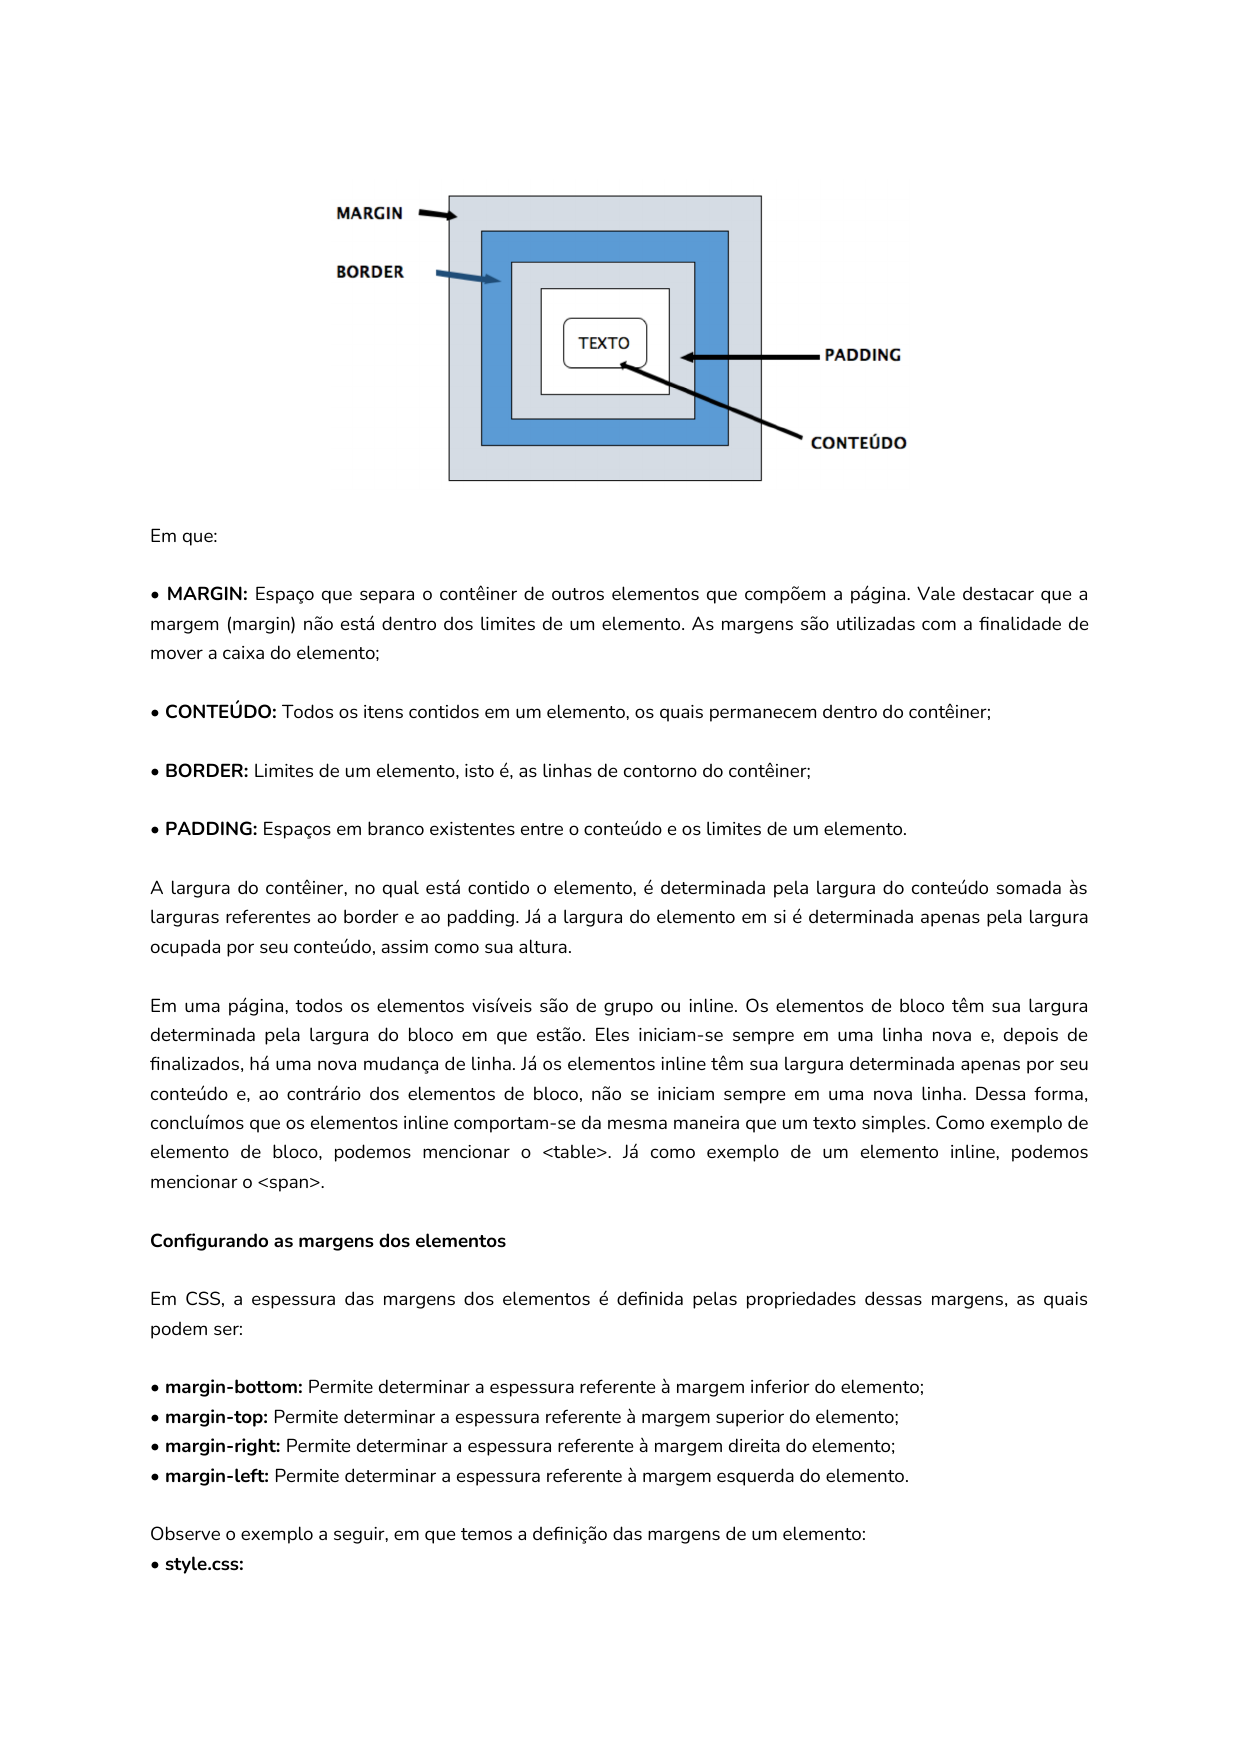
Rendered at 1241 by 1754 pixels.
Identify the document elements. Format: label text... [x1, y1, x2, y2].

text • margin-bottom: Permite determinar a espessura referente à margem inferior do elemento; [150, 1375, 1090, 1401]
subtitle Configurando as margens dos elementos [150, 1228, 1090, 1254]
text • margin-right: Permite determinar a espessura referente à margem direita do elemento; [150, 1434, 1090, 1459]
text • BORDER: Limites de um elemento, isto é, as linhas de contorno do contêiner; [150, 758, 1090, 784]
text • margin-left: Permite determinar a espessura referente à margem esquerda do elemento. [150, 1463, 1090, 1489]
text Em CSS, a espessura das margens dos elementos é definida pelas propriedades dessas margens, as quais podem ser: [150, 1287, 1090, 1342]
text • style.css: [150, 1551, 1090, 1577]
text Observe o exemplo a seguir, em que temos a definição das margens de um elemento: [150, 1522, 1090, 1547]
text A largura do contêiner, no qual está contido o elemento, é determinada pela largura do conteúdo somada às larguras referentes ao border e ao padding. Já a largura do elemento em si é determinada apenas pela largura ocupada por seu conteúdo, assim como sua altura. [150, 876, 1090, 960]
text Em uma página, todos os elementos visíveis são de grupo ou inline. Os elementos de bloco têm sua largura determinada pela largura do bloco em que estão. Eles iniciam-se sempre em uma linha nova e, depois de finalizados, há uma nova mudança de linha. Já os elementos inline têm sua largura determinada apenas por seu conteúdo e, ao contrário dos elementos de bloco, não se iniciam sempre em uma nova linha. Dessa forma, concluímos que os elementos inline comportam-se da mesma maneira que um texto simples. Como exemplo de elemento de bloco, podemos mencionar o <table>. Já como exemplo de um elemento inline, podemos mencionar o <span>. [150, 993, 1090, 1195]
text Em que: [150, 523, 1090, 549]
text • PADDING: Espaços em branco existentes entre o conteúdo e os limites de um elemento. [150, 817, 1090, 842]
text • CONTEÚDO: Todos os itens contidos em um elemento, os quais permanecem dentro do contêiner; [150, 699, 1090, 725]
text • margin-top: Permite determinar a espessura referente à margem superior do elemento; [150, 1404, 1090, 1430]
picture [330, 179, 910, 490]
text • MARGIN: Espaço que separa o contêiner de outros elementos que compõem a página. Vale destacar que a margem (margin) não está dentro dos limites de um elemento. As margens são utilizadas com a finalidade de mover a caixa do elemento; [150, 582, 1090, 666]
